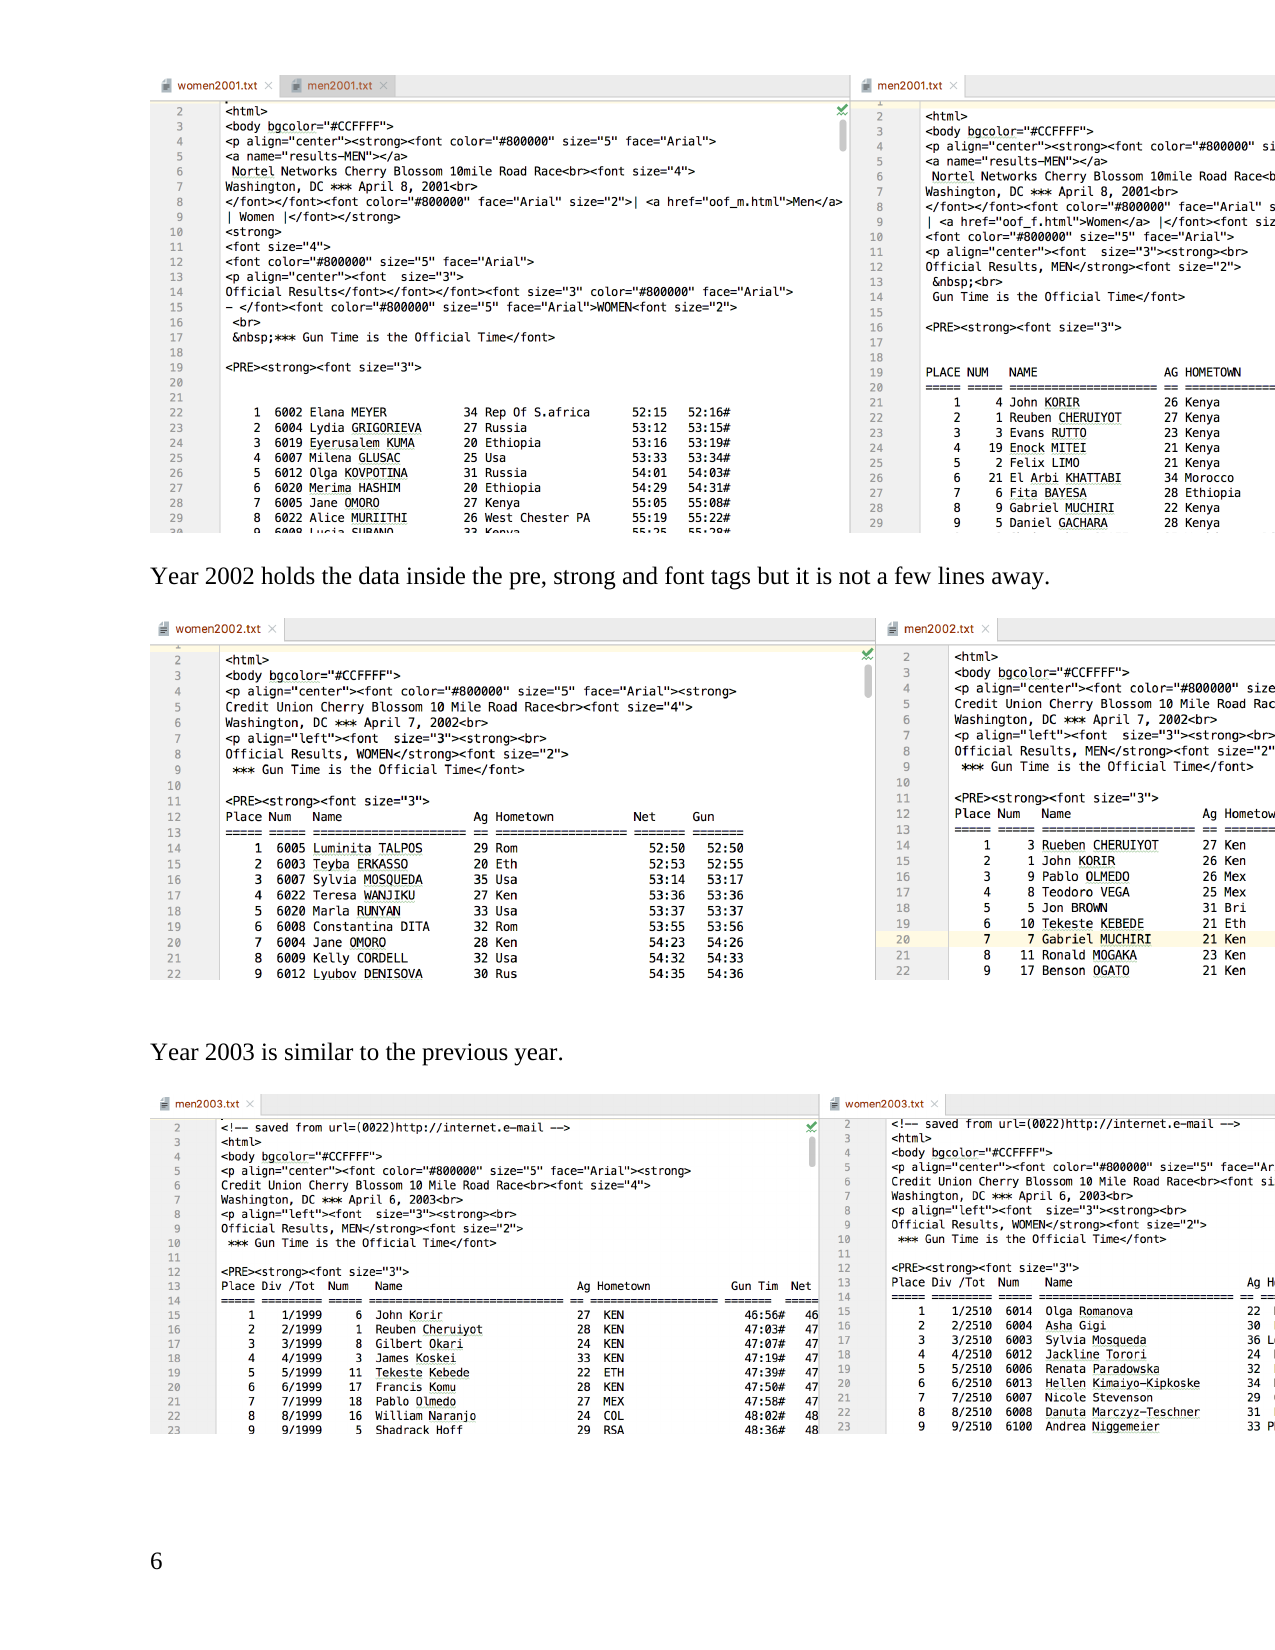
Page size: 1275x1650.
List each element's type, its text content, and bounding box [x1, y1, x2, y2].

picture [150, 1094, 1275, 1434]
text Year 2002 holds the data inside the pre, strong and font tags but it is not a few lines away. [150, 561, 1125, 590]
picture [150, 618, 1275, 980]
text Year 2003 is similar to the previous year. [150, 1037, 1125, 1066]
picture [150, 75, 1275, 533]
